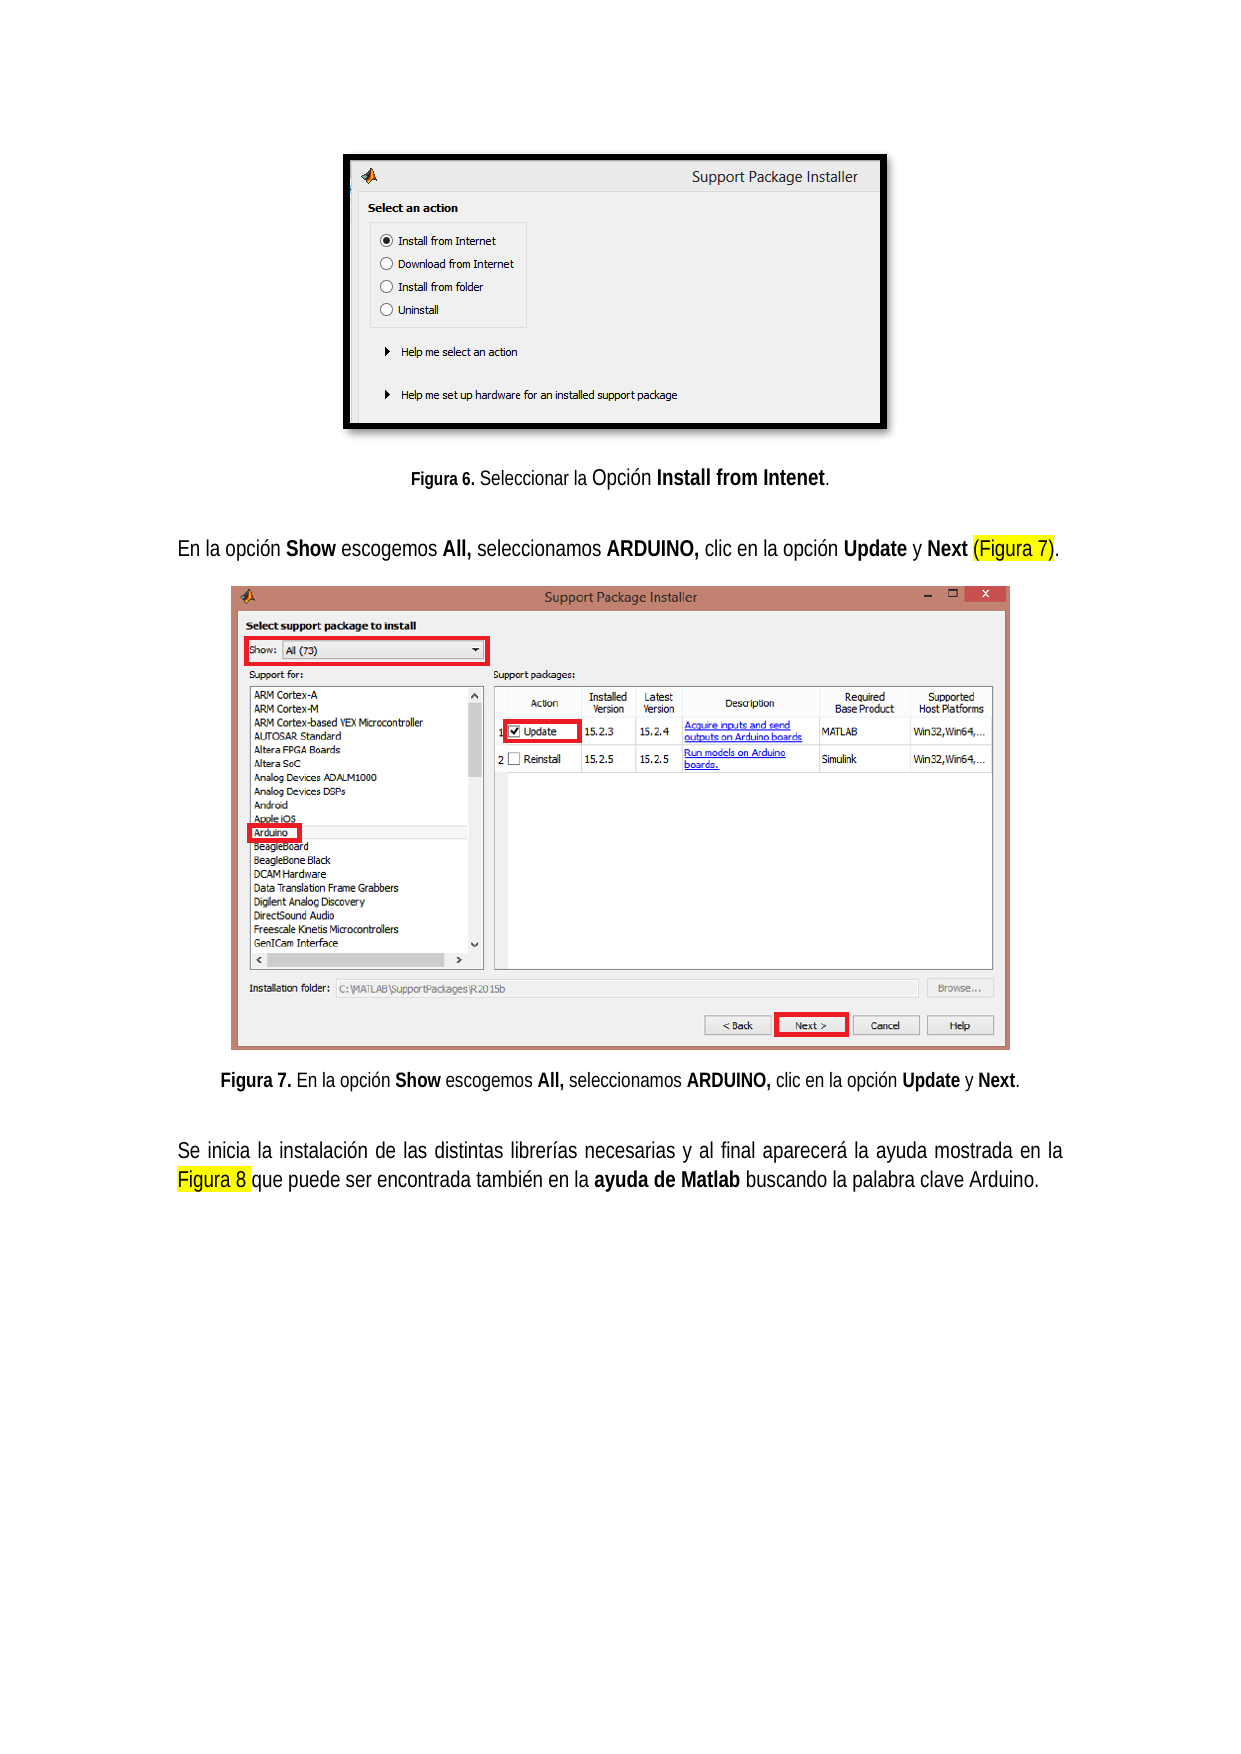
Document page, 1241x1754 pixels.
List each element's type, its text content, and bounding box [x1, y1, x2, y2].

text Figura 6. Seleccionar la Opción Install from Intenet. [177, 463, 1063, 490]
text Se inicia la instalación de las distintas librerías necesarias y al final aparecerá la ayuda mostrada en la Figura 8 que puede ser encontrada también en la ayuda de Matlab buscando la palabra clave Arduino. [177, 1137, 1063, 1192]
picture [230, 586, 1011, 1050]
text Figura 7. En la opción Show escogemos All, seleccionamos ARDUINO, clic en la opción Update y Next. [177, 1068, 1063, 1092]
text En la opción Show escogemos All, seleccionamos ARDUINO, clic en la opción Update y Next (Figura 7). [177, 535, 973, 561]
picture [350, 160, 880, 423]
